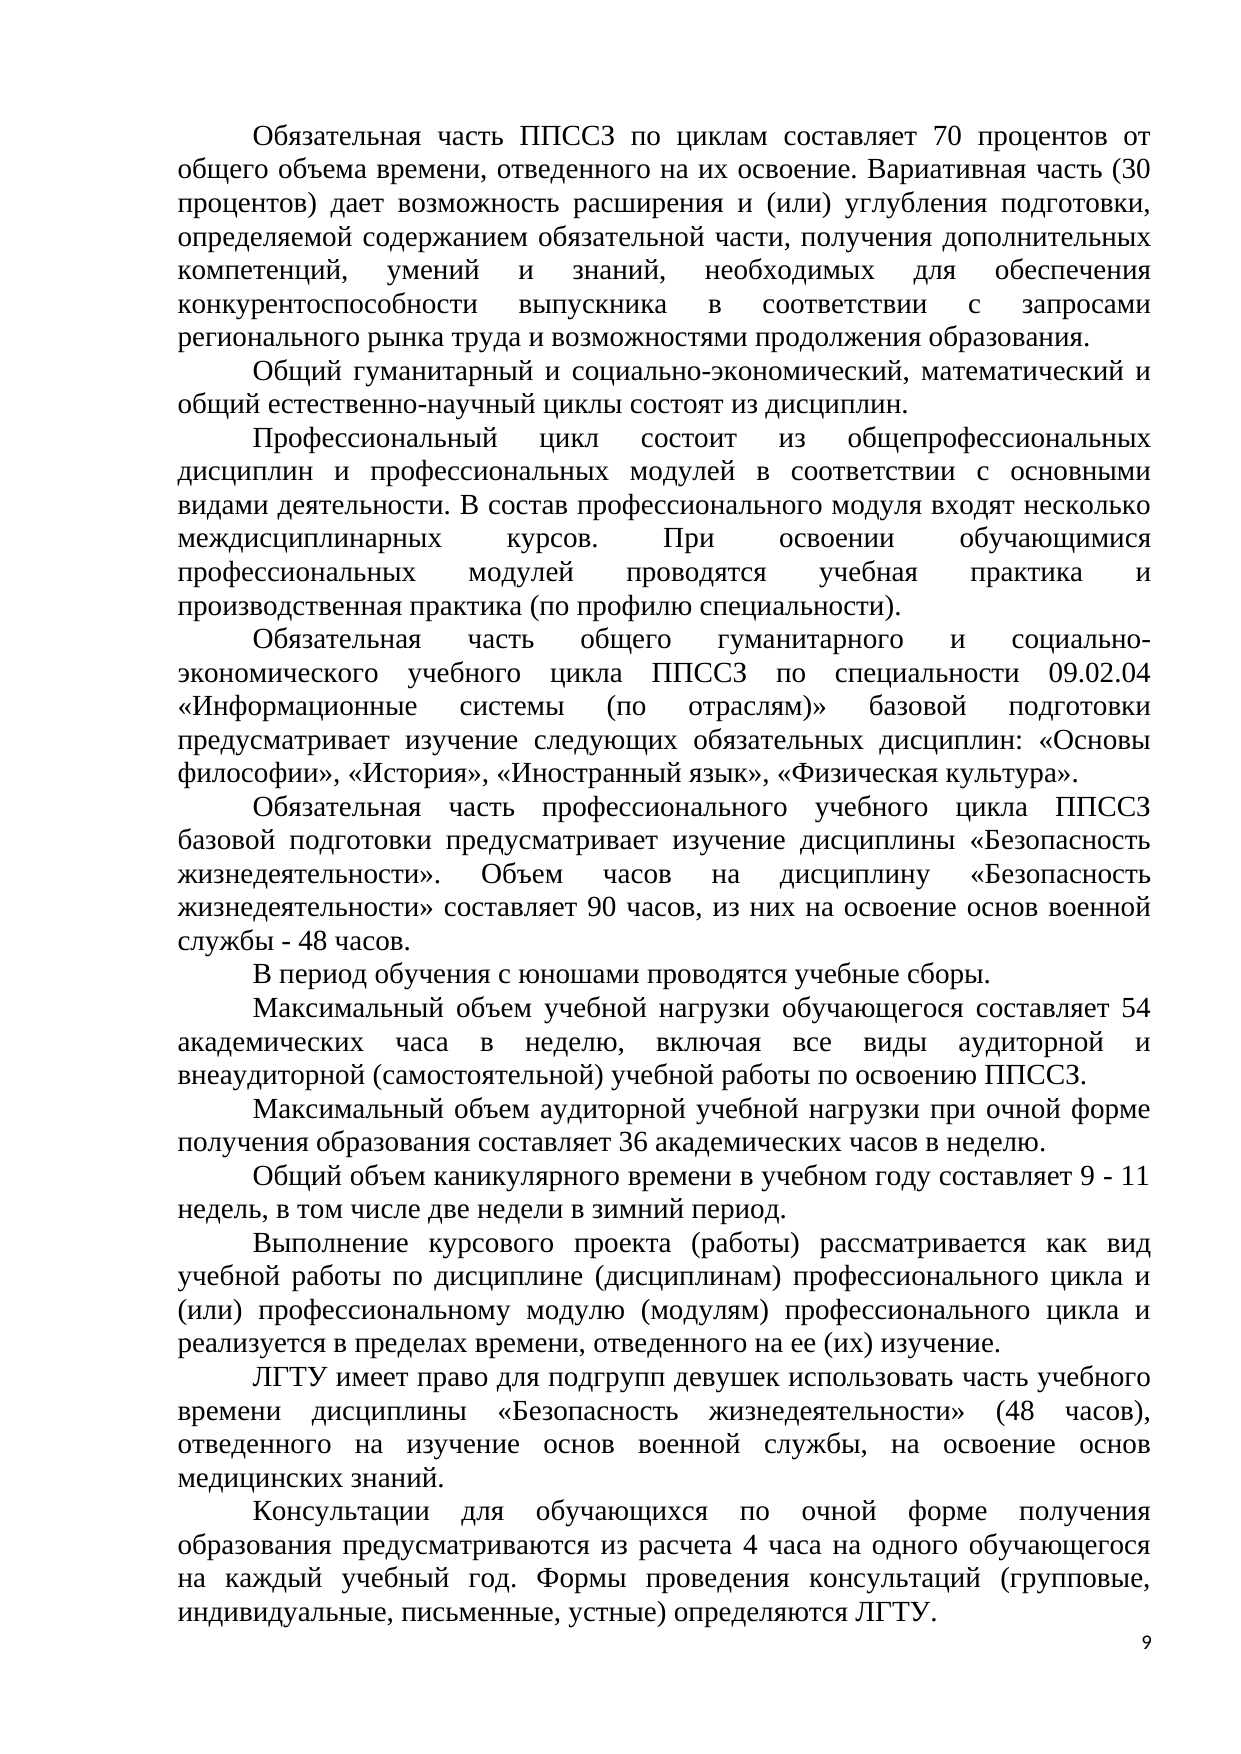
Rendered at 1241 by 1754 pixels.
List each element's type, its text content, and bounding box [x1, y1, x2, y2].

text ЛГТУ имеет право для подгрупп девушек использовать часть учебного времени дисциплины «Безопасность жизнедеятельности» (48 часов), отведенного на изучение основ военной службы, на освоение основ медицинских знаний. [177, 1359, 1152, 1493]
text Обязательная часть профессионального учебного цикла ППССЗ базовой подготовки предусматривает изучение дисциплины «Безопасность жизнедеятельности». Объем часов на дисциплину «Безопасность жизнедеятельности» составляет 90 часов, из них на освоение основ военной службы - 48 часов. [177, 789, 1152, 957]
text Профессиональный цикл состоит из общепрофессиональных дисциплин и профессиональных модулей в соответствии с основными видами деятельности. В состав профессионального модуля входят несколько междисциплинарных курсов. При освоении обучающимися профессиональных модулей проводятся учебная практика и производственная практика (по профилю специальности). [177, 420, 1152, 621]
text В период обучения с юношами проводятся учебные сборы. [177, 957, 1152, 990]
text Общий объем каникулярного времени в учебном году составляет 9 - 11 недель, в том числе две недели в зимний период. [177, 1158, 1152, 1225]
text Максимальный объем учебной нагрузки обучающегося составляет 54 академических часа в неделю, включая все виды аудиторной и внеаудиторной (самостоятельной) учебной работы по освоению ППССЗ. [177, 990, 1152, 1091]
text Выполнение курсового проекта (работы) рассматривается как вид учебной работы по дисциплине (дисциплинам) профессионального цикла и (или) профессиональному модулю (модулям) профессионального цикла и реализуется в пределах времени, отведенного на ее (их) изучение. [177, 1225, 1152, 1359]
text Обязательная часть общего гуманитарного и социально-экономического учебного цикла ППССЗ по специальности 09.02.04 «Информационные системы (по отраслям)» базовой подготовки предусматривает изучение следующих обязательных дисциплин: «Основы философии», «История», «Иностранный язык», «Физическая культура». [177, 621, 1152, 789]
text Консультации для обучающихся по очной форме получения образования предусматриваются из расчета 4 часа на одного обучающегося на каждый учебный год. Формы проведения консультаций (групповые, индивидуальные, письменные, устные) определяются ЛГТУ. [177, 1493, 1152, 1627]
text Обязательная часть ППССЗ по циклам составляет 70 процентов от общего объема времени, отведенного на их освоение. Вариативная часть (30 процентов) дает возможность расширения и (или) углубления подготовки, определяемой содержанием обязательной части, получения дополнительных компетенций, умений и знаний, необходимых для обеспечения конкурентоспособности выпускника в соответствии с запросами регионального рынка труда и возможностями продолжения образования. [177, 118, 1152, 353]
text Максимальный объем аудиторной учебной нагрузки при очной форме получения образования составляет 36 академических часов в неделю. [177, 1091, 1152, 1158]
text Общий гуманитарный и социально-экономический, математический и общий естественно-научный циклы состоят из дисциплин. [177, 353, 1152, 420]
